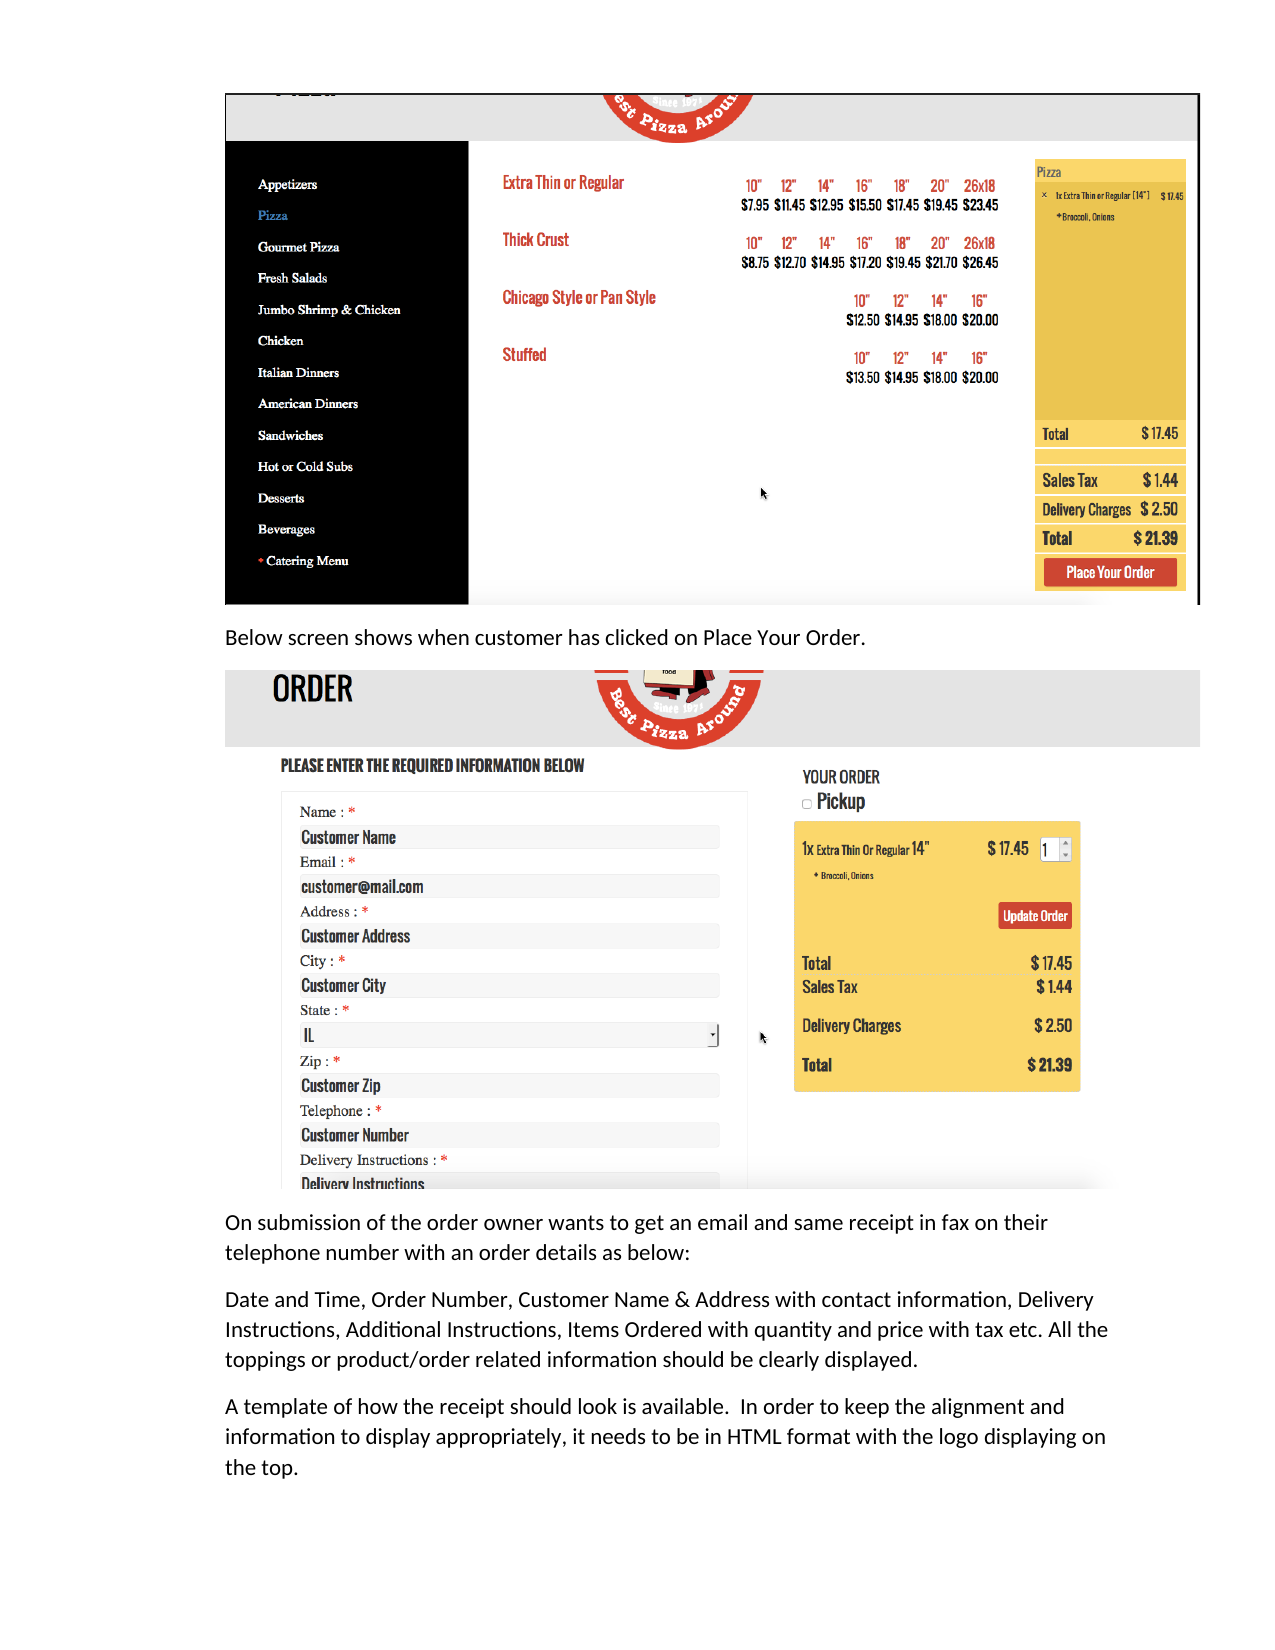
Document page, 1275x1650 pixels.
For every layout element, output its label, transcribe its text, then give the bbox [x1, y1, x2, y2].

picture [225, 93, 1200, 605]
text Below screen shows when customer has clicked on Place Your Order. [225, 623, 1125, 651]
text A template of how the receipt should look is available. In order to keep the alignment and information to display appropriately, it needs to be in HTML format with the logo displaying on the top. [225, 1392, 1125, 1481]
text Date and Time, Order Number, Customer Name & Address with contact information, Delivery Instructions, Additional Instructions, Items Ordered with quantity and price with tax etc. All the toppings or product/order related information should be clearly displayed. [225, 1285, 1125, 1373]
text On submission of the order owner wants to get an email and same receipt in fax on their telephone number with an order details as below: [225, 1208, 1125, 1266]
picture [225, 670, 1200, 1189]
